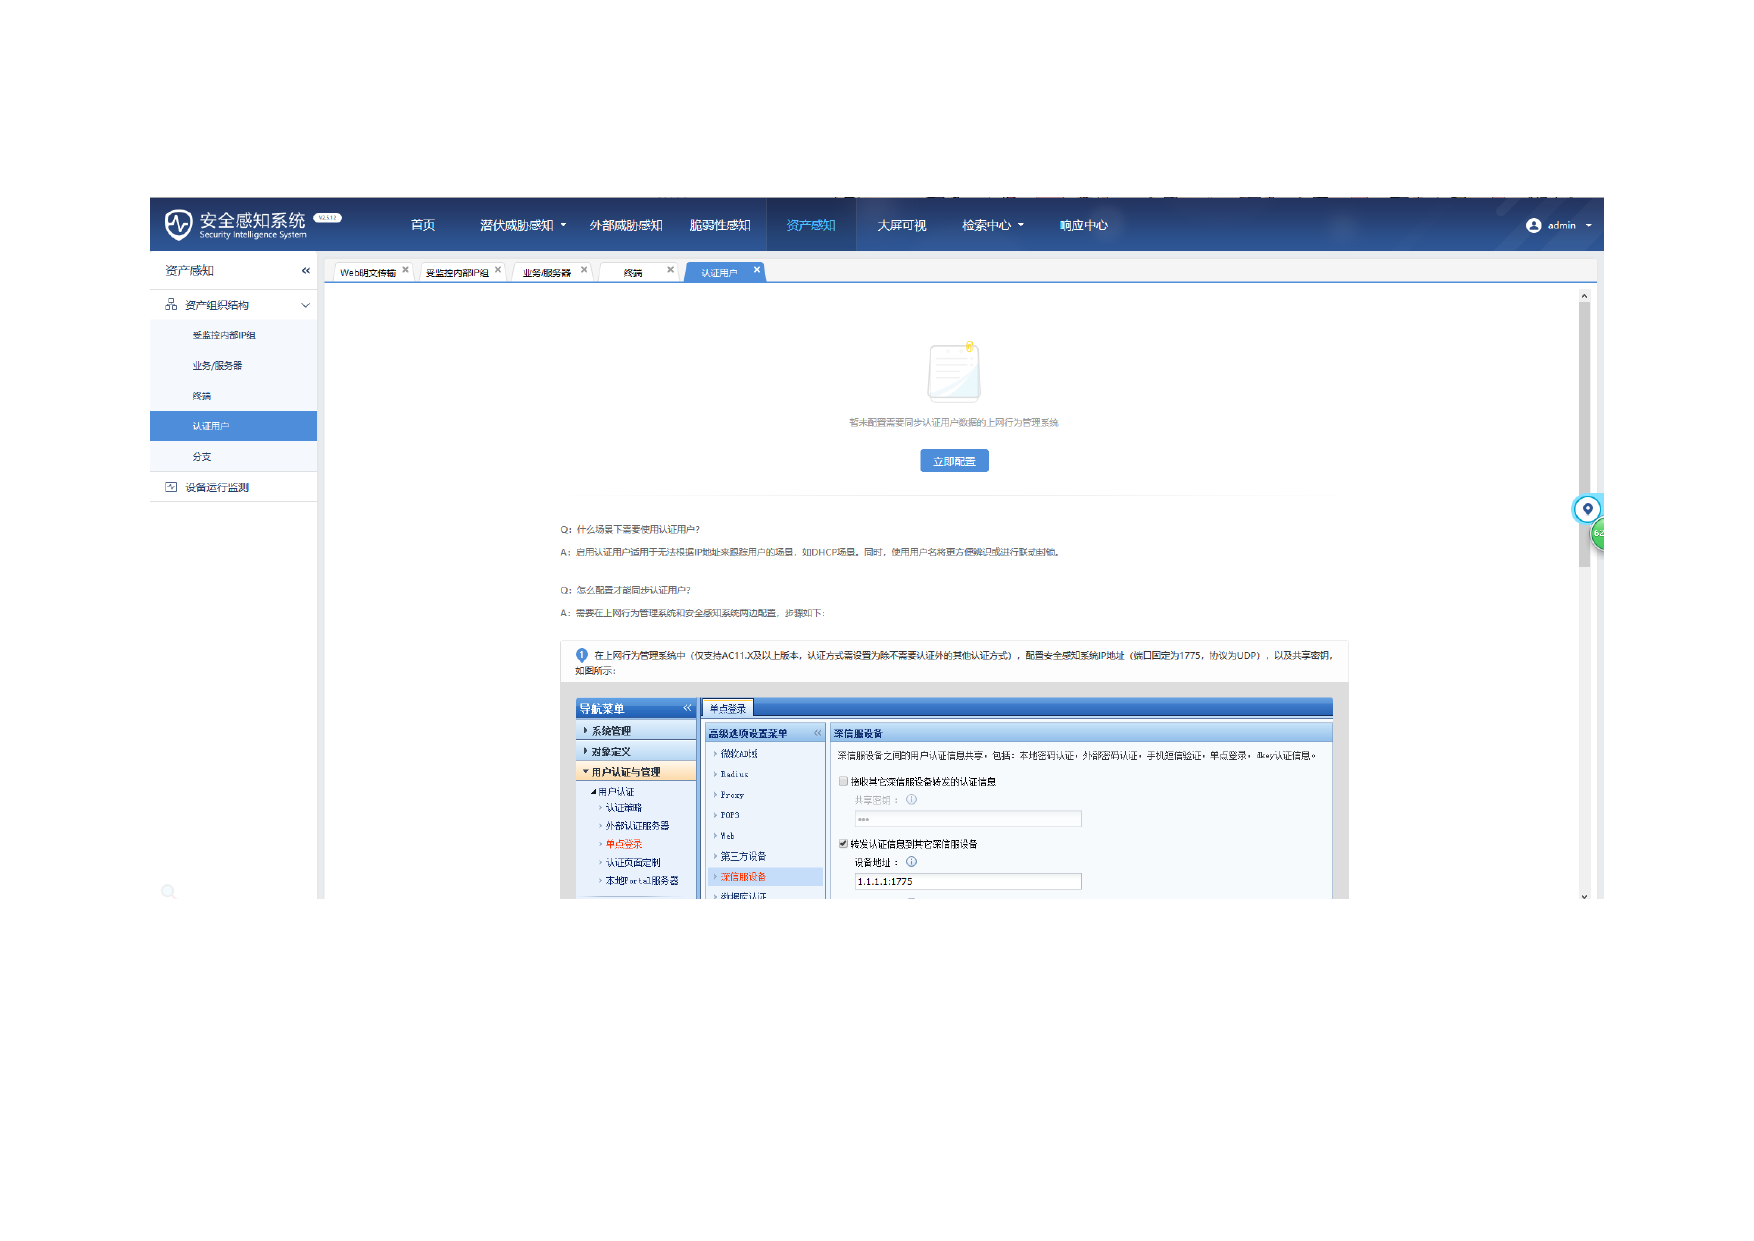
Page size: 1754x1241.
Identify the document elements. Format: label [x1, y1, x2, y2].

picture [150, 197, 1604, 899]
